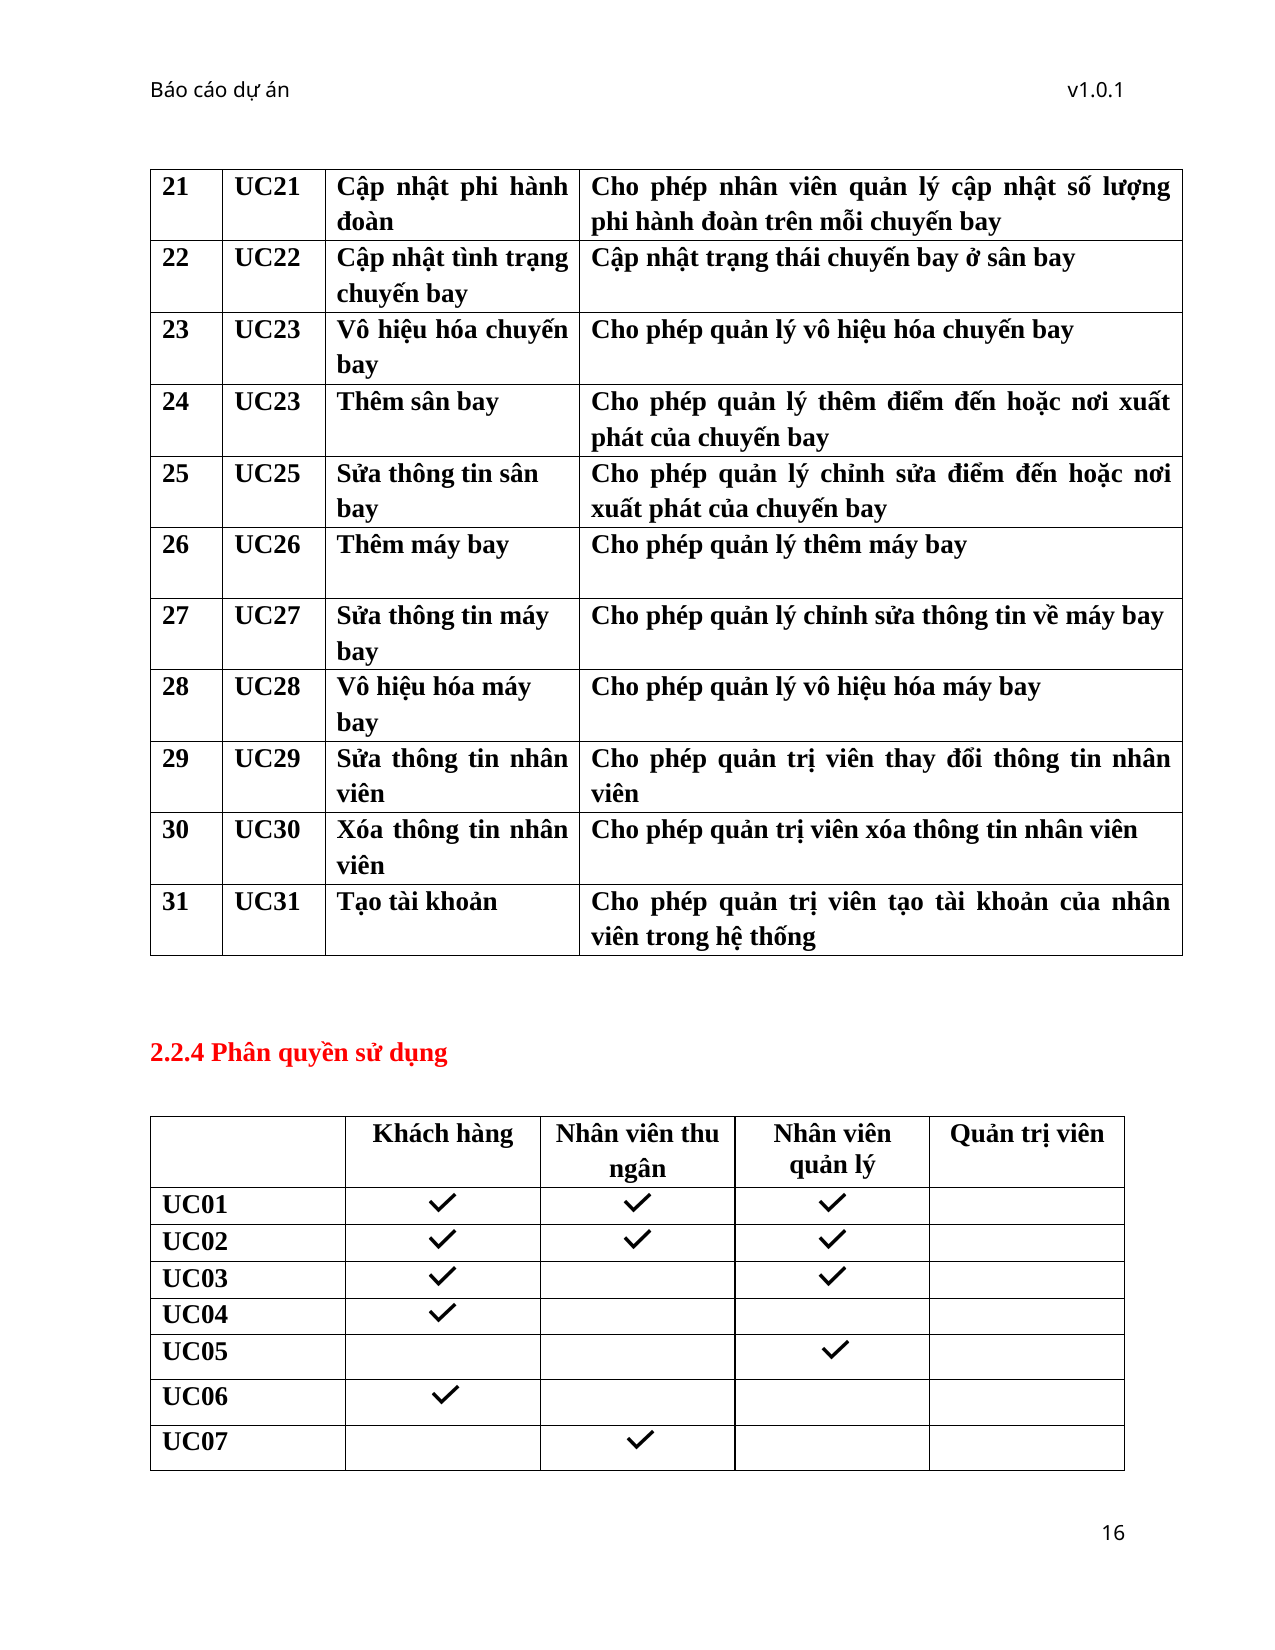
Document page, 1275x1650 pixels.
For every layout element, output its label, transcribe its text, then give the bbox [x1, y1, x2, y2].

table_cell [346, 1380, 540, 1424]
table_cell 22 [151, 241, 222, 312]
table_cell [736, 1426, 929, 1469]
table_cell [346, 1225, 540, 1261]
table_cell UC22 [223, 241, 325, 312]
table_cell Cập nhật trạng thái chuyến bay ở sân bay [580, 241, 1182, 312]
table_cell [541, 1188, 734, 1224]
table_cell [736, 1380, 929, 1424]
table_cell Cho phép quản lý chỉnh sửa điểm đến hoặc nơi xuất phát của chuyến bay [580, 457, 1182, 527]
table_cell [736, 1299, 929, 1334]
picture [818, 1188, 847, 1217]
table_cell UC07 [151, 1426, 345, 1469]
table_cell UC03 [151, 1262, 345, 1297]
table_cell Cho phép quản trị viên thay đổi thông tin nhân viên [580, 742, 1182, 812]
table_cell UC05 [151, 1335, 345, 1379]
table_cell UC23 [223, 313, 325, 384]
table_cell [541, 1335, 734, 1379]
table_cell [346, 1426, 540, 1469]
table_cell UC25 [223, 457, 325, 527]
table_cell [541, 1262, 734, 1297]
table_cell Cho phép quản lý vô hiệu hóa máy bay [580, 670, 1182, 741]
table_cell 25 [151, 457, 222, 527]
table_cell Cho phép quản lý chỉnh sửa thông tin về máy bay [580, 599, 1182, 669]
table_cell [736, 1225, 929, 1261]
table_cell [930, 1299, 1124, 1334]
table_cell Sửa thông tin máy bay [326, 599, 579, 669]
picture [626, 1425, 655, 1454]
table_cell [930, 1262, 1124, 1297]
table_cell 29 [151, 742, 222, 812]
table_cell 23 [151, 313, 222, 384]
table_cell UC02 [151, 1225, 345, 1261]
table_cell [930, 1426, 1124, 1469]
table_cell Vô hiệu hóa máy bay [326, 670, 579, 741]
table_cell Cho phép quản lý thêm máy bay [580, 528, 1182, 598]
table_cell Cho phép quản trị viên xóa thông tin nhân viên [580, 813, 1182, 884]
table_cell [930, 1188, 1124, 1224]
table_cell [736, 1335, 929, 1379]
table_cell 21 [151, 170, 222, 240]
table_cell Cho phép nhân viên quản lý cập nhật số lượng phi hành đoàn trên mỗi chuyến bay [580, 170, 1182, 240]
table_header Khách hàng [346, 1117, 540, 1187]
table_cell Cho phép quản lý vô hiệu hóa chuyến bay [580, 313, 1182, 384]
table_header Quản trị viên [930, 1117, 1124, 1187]
table_cell [541, 1380, 734, 1424]
table_cell [930, 1335, 1124, 1379]
table_header Nhân viên thu ngân [541, 1117, 734, 1187]
table_cell 27 [151, 599, 222, 669]
table_cell UC30 [223, 813, 325, 884]
table_cell UC23 [223, 385, 325, 456]
table_cell 30 [151, 813, 222, 884]
table_cell Thêm máy bay [326, 528, 579, 598]
table_cell UC01 [151, 1188, 345, 1224]
table_cell Xóa thông tin nhân viên [326, 813, 579, 884]
picture [428, 1298, 457, 1327]
table_cell 31 [151, 885, 222, 955]
table_cell [541, 1225, 734, 1261]
table_cell UC27 [223, 599, 325, 669]
table_cell 24 [151, 385, 222, 456]
table_cell [736, 1262, 929, 1297]
table_cell [346, 1299, 540, 1334]
table_cell Sửa thông tin nhân viên [326, 742, 579, 812]
table_cell Tạo tài khoản [326, 885, 579, 955]
table_cell [930, 1225, 1124, 1261]
table_cell UC29 [223, 742, 325, 812]
table_cell Cập nhật tình trạng chuyến bay [326, 241, 579, 312]
table_cell [736, 1188, 929, 1224]
table_cell UC26 [223, 528, 325, 598]
table_cell [541, 1426, 734, 1469]
picture [428, 1188, 457, 1217]
table_cell Cho phép quản trị viên tạo tài khoản của nhân viên trong hệ thống [580, 885, 1182, 955]
table_cell 28 [151, 670, 222, 741]
table_header Nhân viên quản lý [736, 1117, 929, 1187]
table_cell Vô hiệu hóa chuyến bay [326, 313, 579, 384]
table_cell UC21 [223, 170, 325, 240]
table_cell Sửa thông tin sân bay [326, 457, 579, 527]
table_cell Thêm sân bay [326, 385, 579, 456]
picture [818, 1261, 847, 1291]
table_cell [346, 1335, 540, 1379]
table_cell UC28 [223, 670, 325, 741]
table_cell [930, 1380, 1124, 1424]
picture [818, 1225, 847, 1254]
table_cell [346, 1188, 540, 1224]
table_cell UC06 [151, 1380, 345, 1424]
picture [428, 1225, 457, 1254]
text 2.2.4 Phân quyền sử dụng [150, 1036, 1125, 1067]
table_cell UC31 [223, 885, 325, 955]
table_header [151, 1117, 345, 1187]
picture [623, 1225, 652, 1254]
table_cell Cho phép quản lý thêm điểm đến hoặc nơi xuất phát của chuyến bay [580, 385, 1182, 456]
picture [428, 1261, 457, 1291]
table_cell [346, 1262, 540, 1297]
picture [431, 1380, 460, 1409]
table_cell Cập nhật phi hành đoàn [326, 170, 579, 240]
table_cell [541, 1299, 734, 1334]
table_cell 26 [151, 528, 222, 598]
picture [821, 1335, 850, 1364]
picture [623, 1188, 652, 1217]
table_cell UC04 [151, 1299, 345, 1334]
